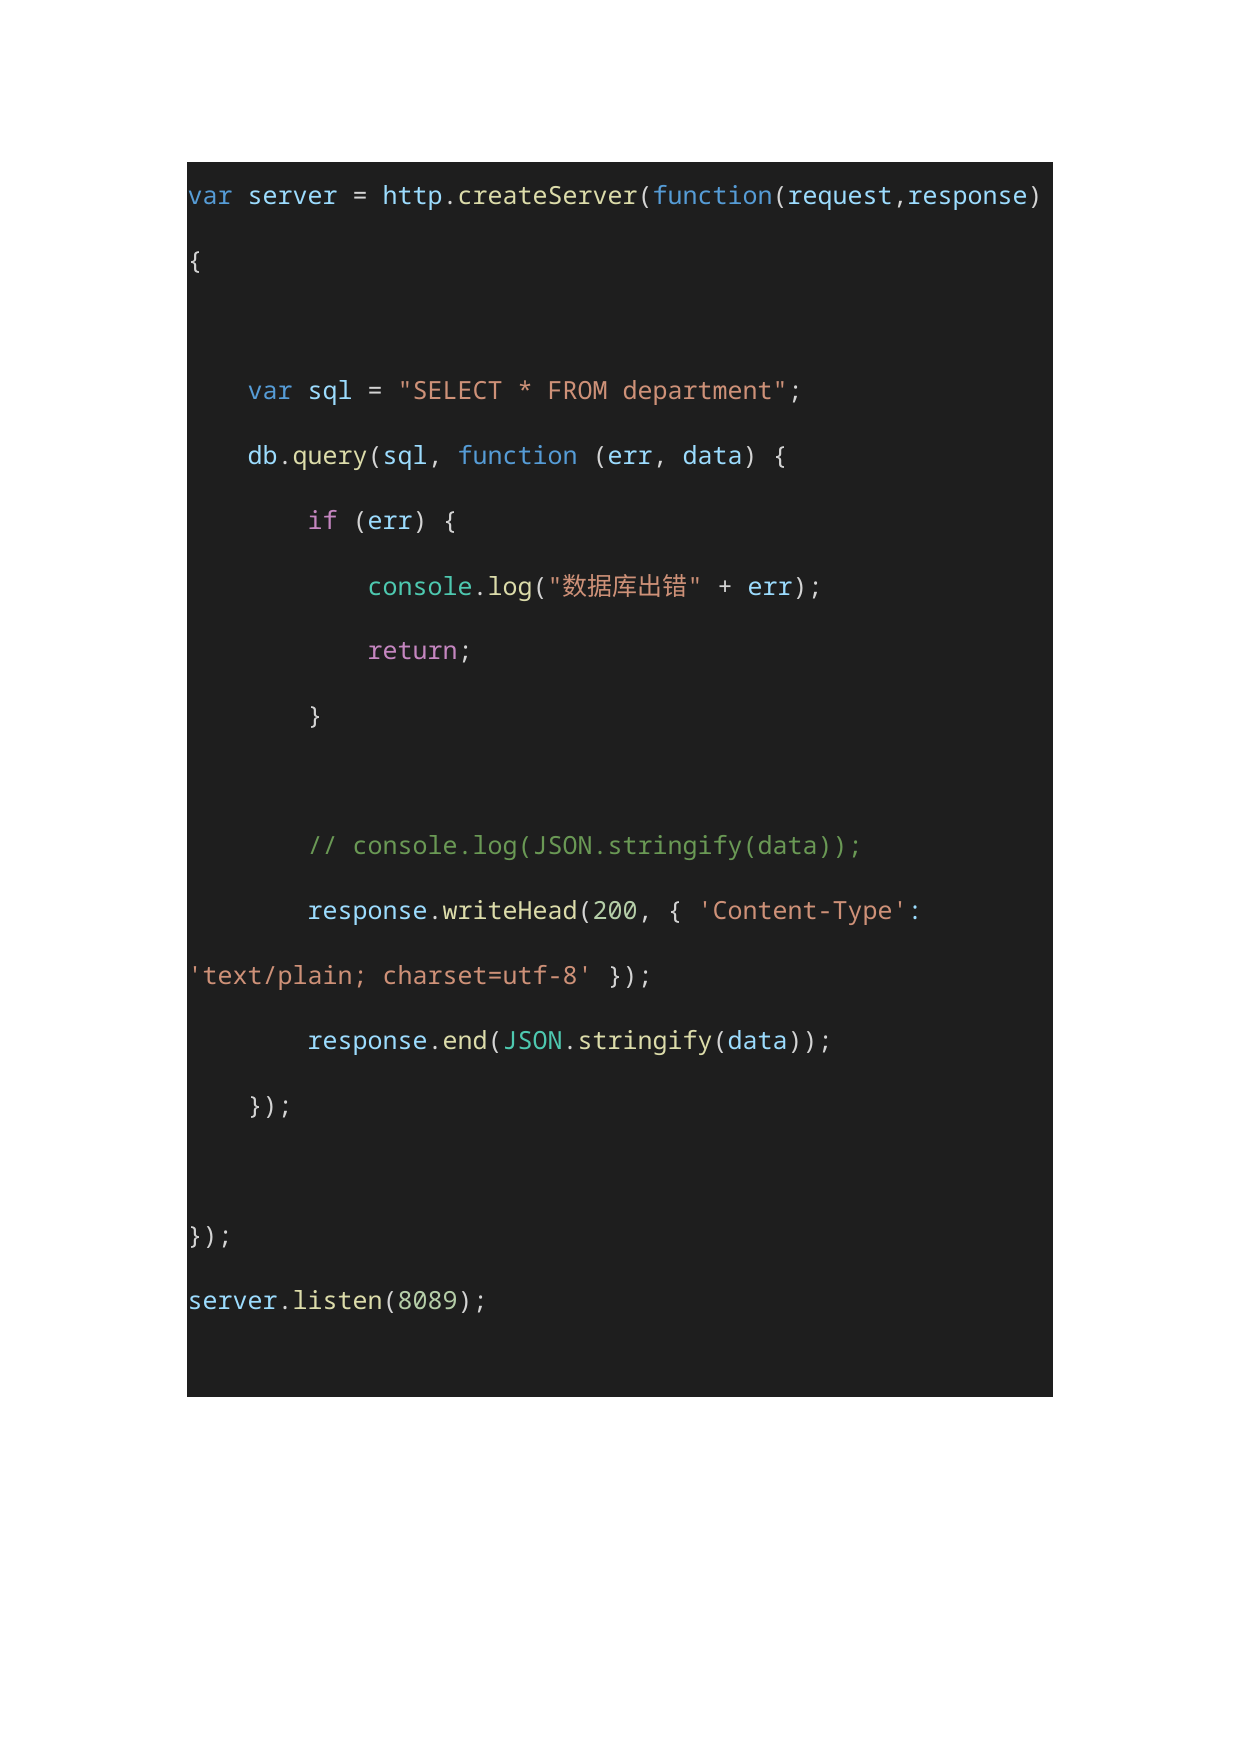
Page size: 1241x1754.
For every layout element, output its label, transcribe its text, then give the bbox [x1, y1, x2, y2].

text if (err) { [187, 487, 1053, 552]
text db.query(sql, function (err, data) { [187, 422, 1053, 487]
text }); [187, 1072, 1053, 1137]
text var sql = "SELECT * FROM department"; [187, 357, 1053, 422]
text return; [187, 617, 1053, 682]
text // console.log(JSON.stringify(data)); [187, 812, 1053, 877]
text var server = http.createServer(function(request,response){ [187, 162, 1053, 292]
text server.listen(8089); [187, 1267, 1053, 1332]
text response.writeHead(200, { 'Content-Type': 'text/plain; charset=utf-8' }); [187, 877, 1053, 1007]
text }); [187, 1202, 1053, 1267]
text console.log("数据库出错" + err); [187, 552, 1053, 617]
text } [187, 682, 1053, 747]
text response.end(JSON.stringify(data)); [187, 1007, 1053, 1072]
